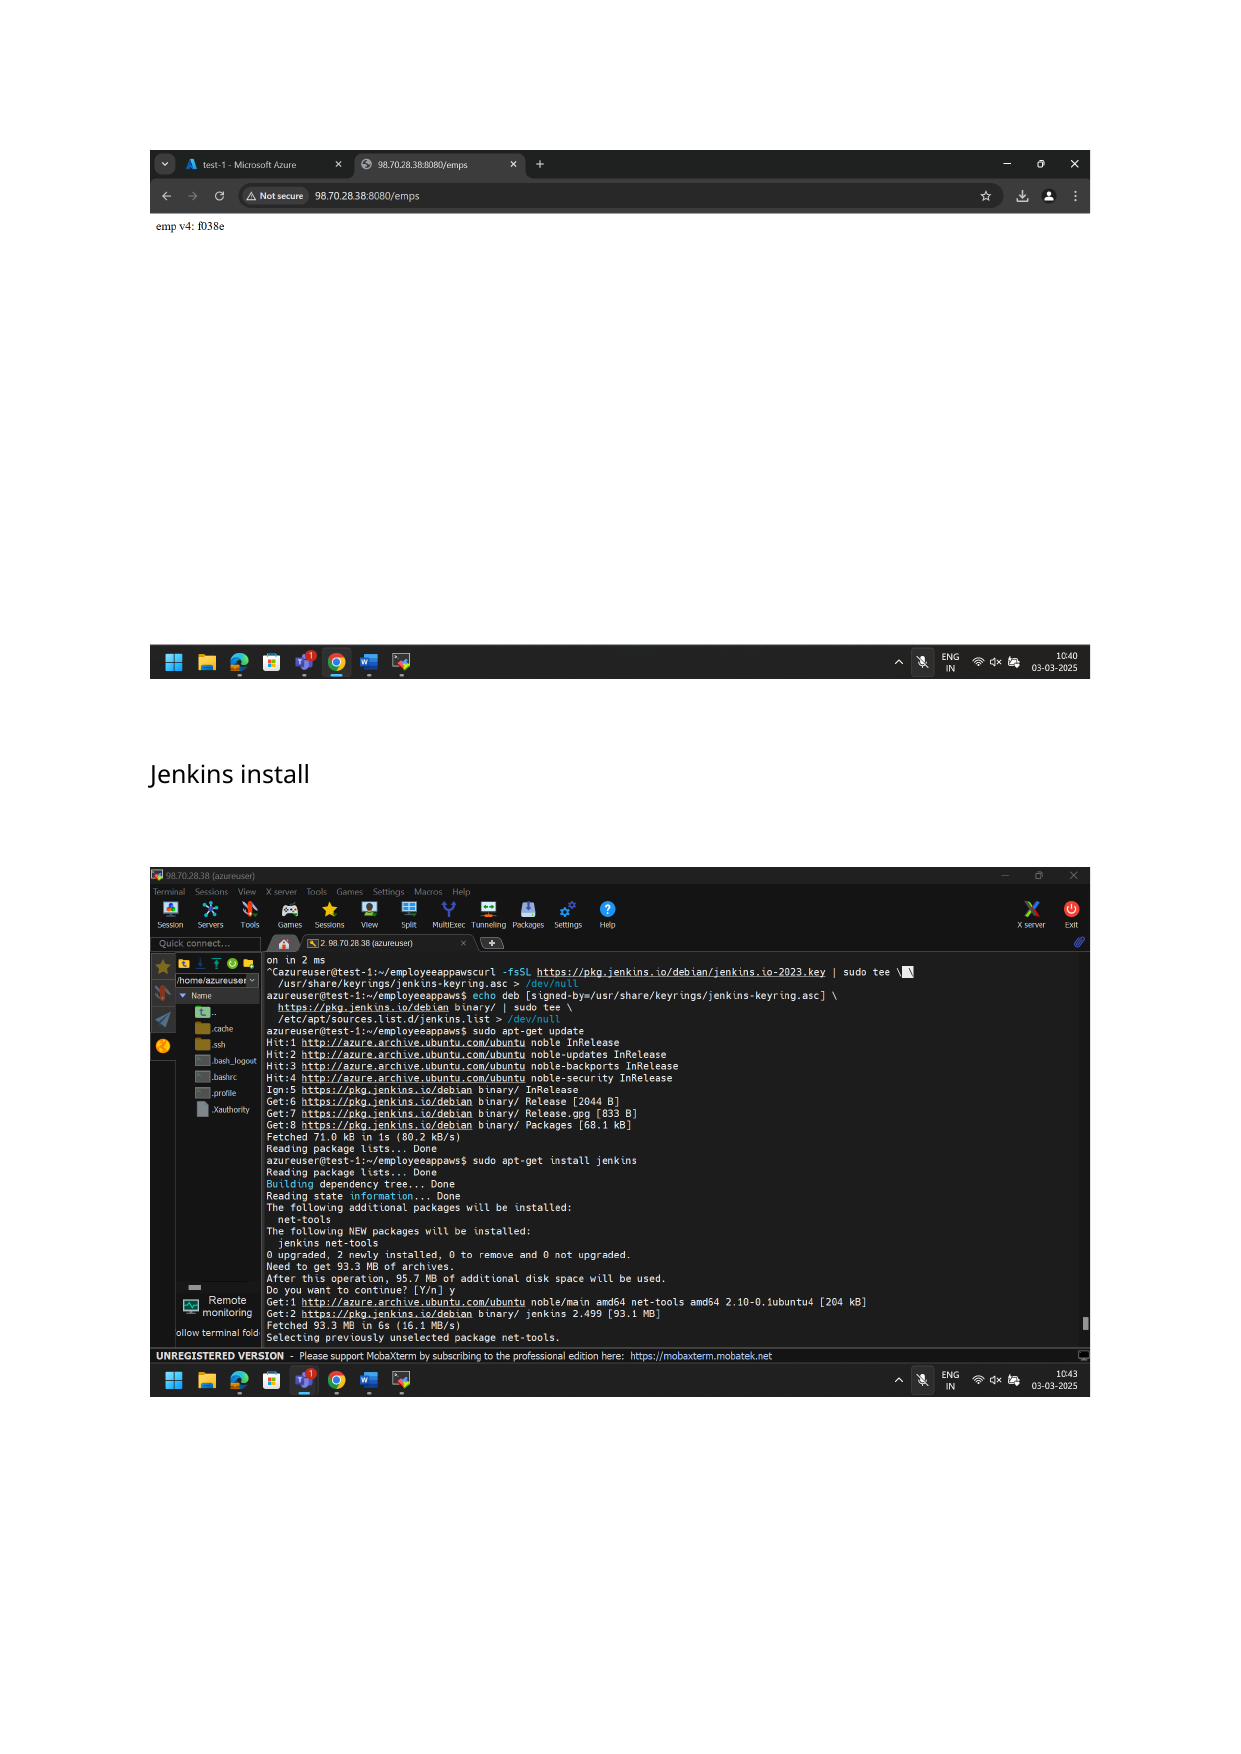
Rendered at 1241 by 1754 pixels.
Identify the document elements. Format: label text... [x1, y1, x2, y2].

text Jenkins install [150, 756, 1090, 790]
picture [150, 867, 1091, 1397]
picture [150, 150, 1091, 679]
